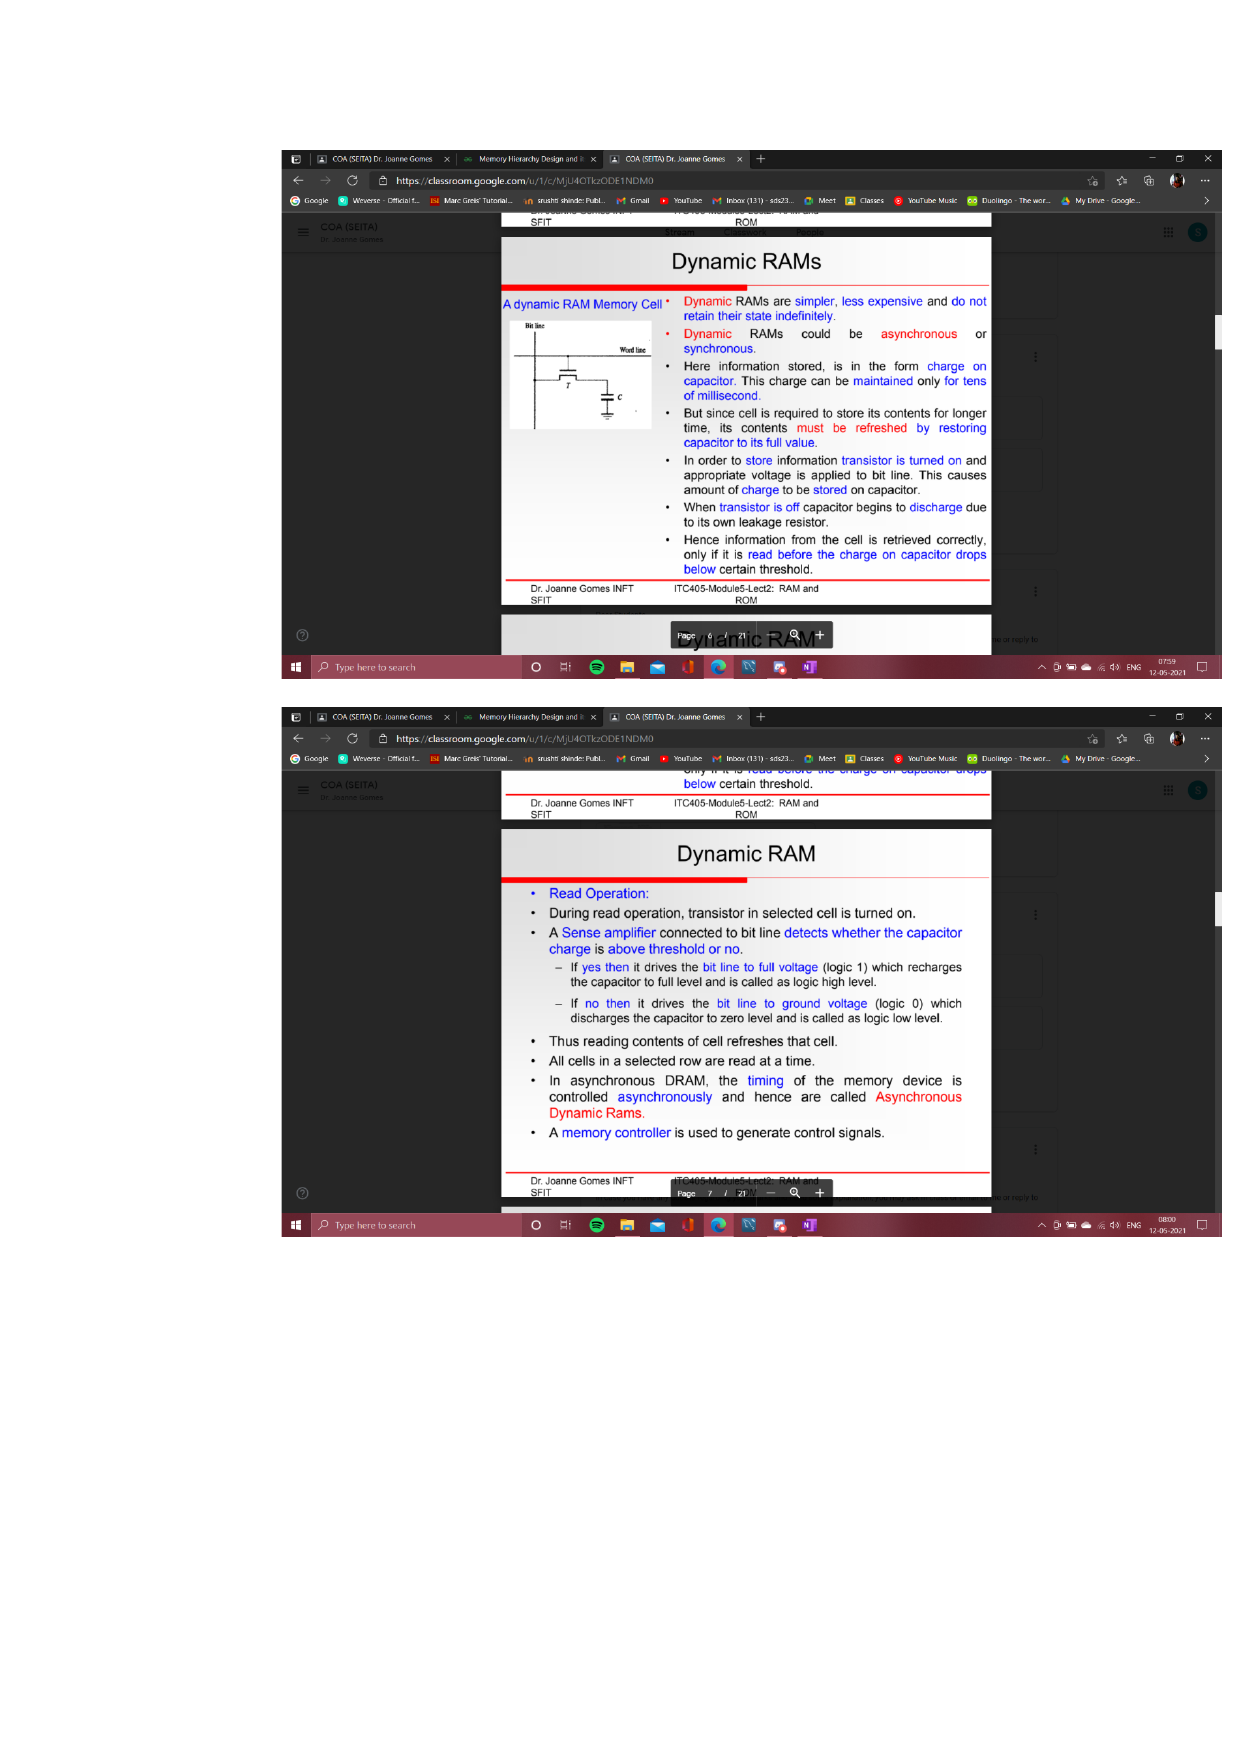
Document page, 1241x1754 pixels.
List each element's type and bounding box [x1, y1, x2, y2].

picture [281, 150, 1222, 679]
picture [281, 707, 1222, 1237]
